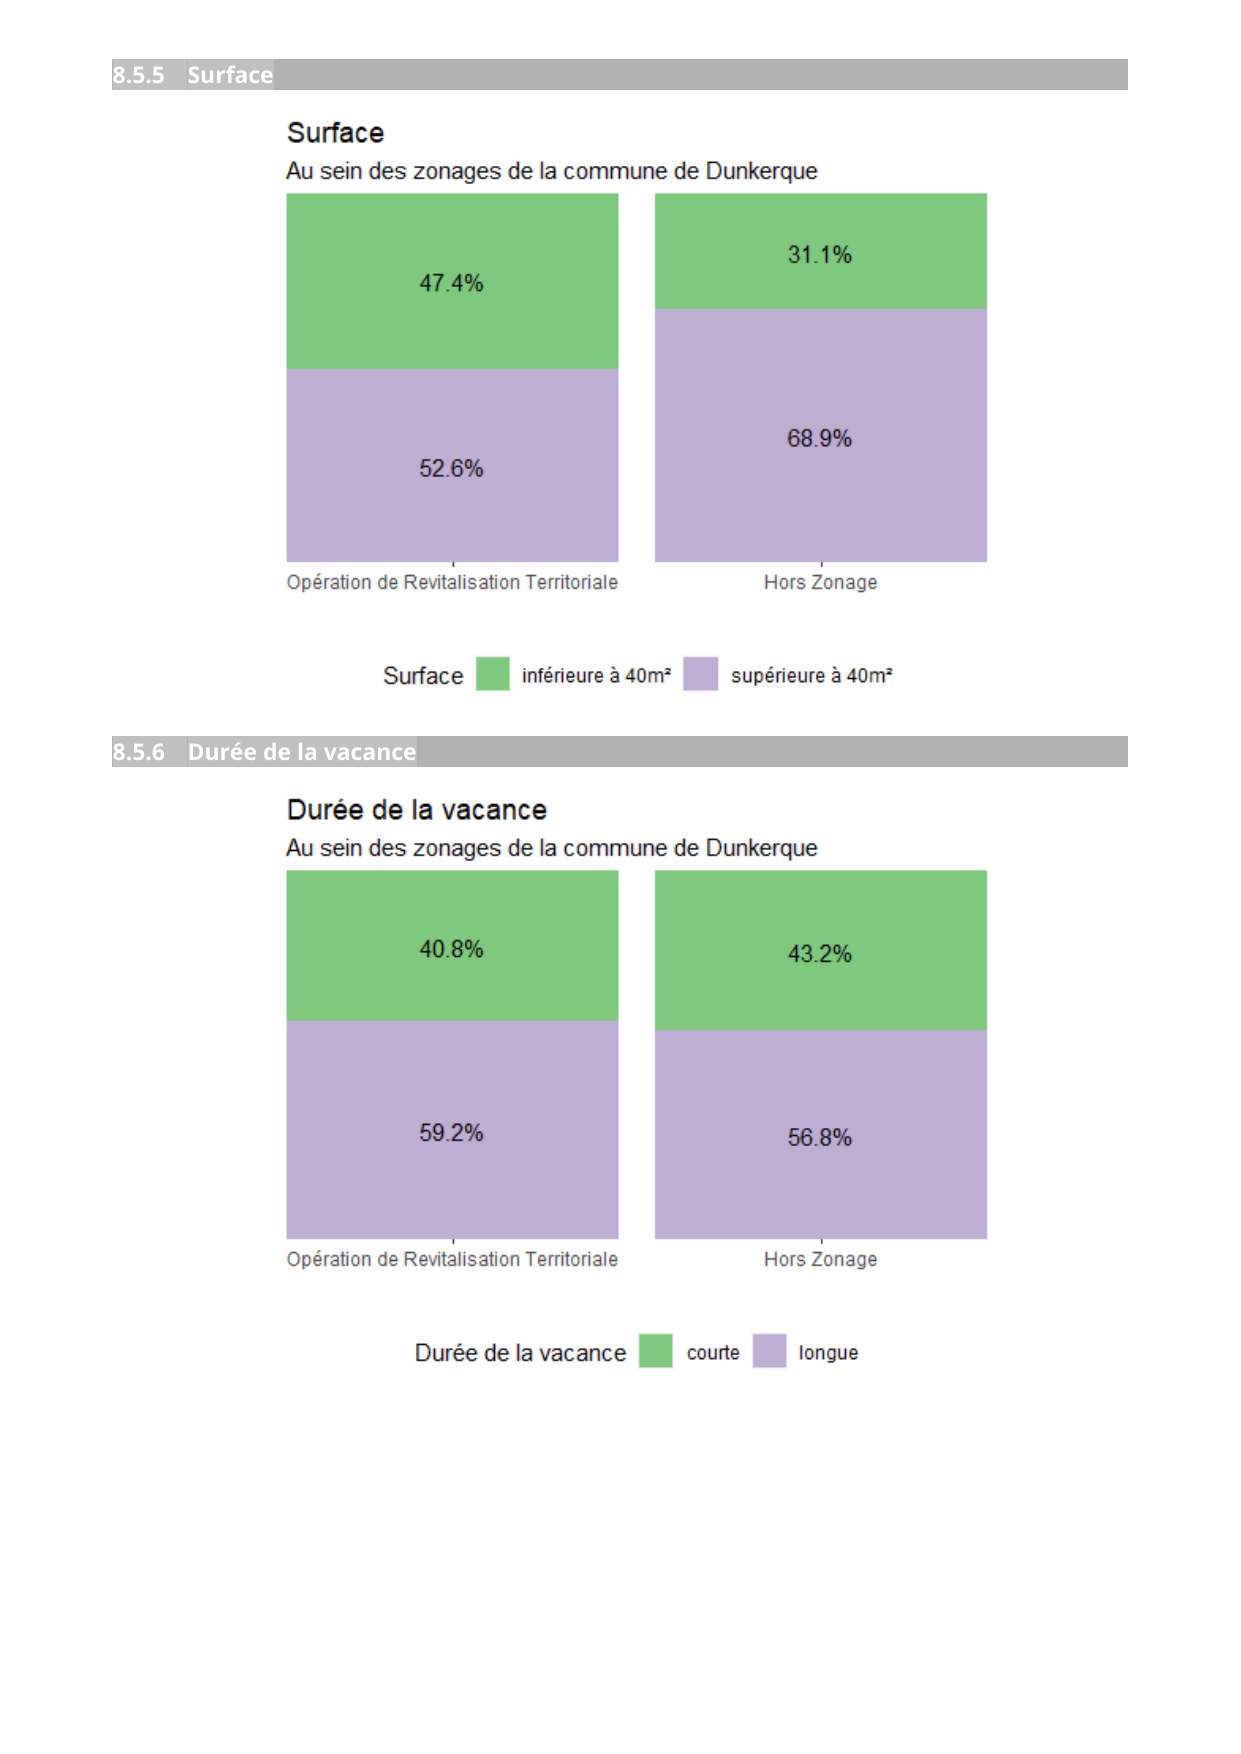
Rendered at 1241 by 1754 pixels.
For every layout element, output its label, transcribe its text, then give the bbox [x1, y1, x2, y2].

subtitle 8.5.6 Durée de la vacance [417, 736, 1128, 767]
picture [241, 109, 999, 716]
picture [241, 786, 999, 1393]
subtitle 8.5.5 Surface [274, 59, 1128, 90]
